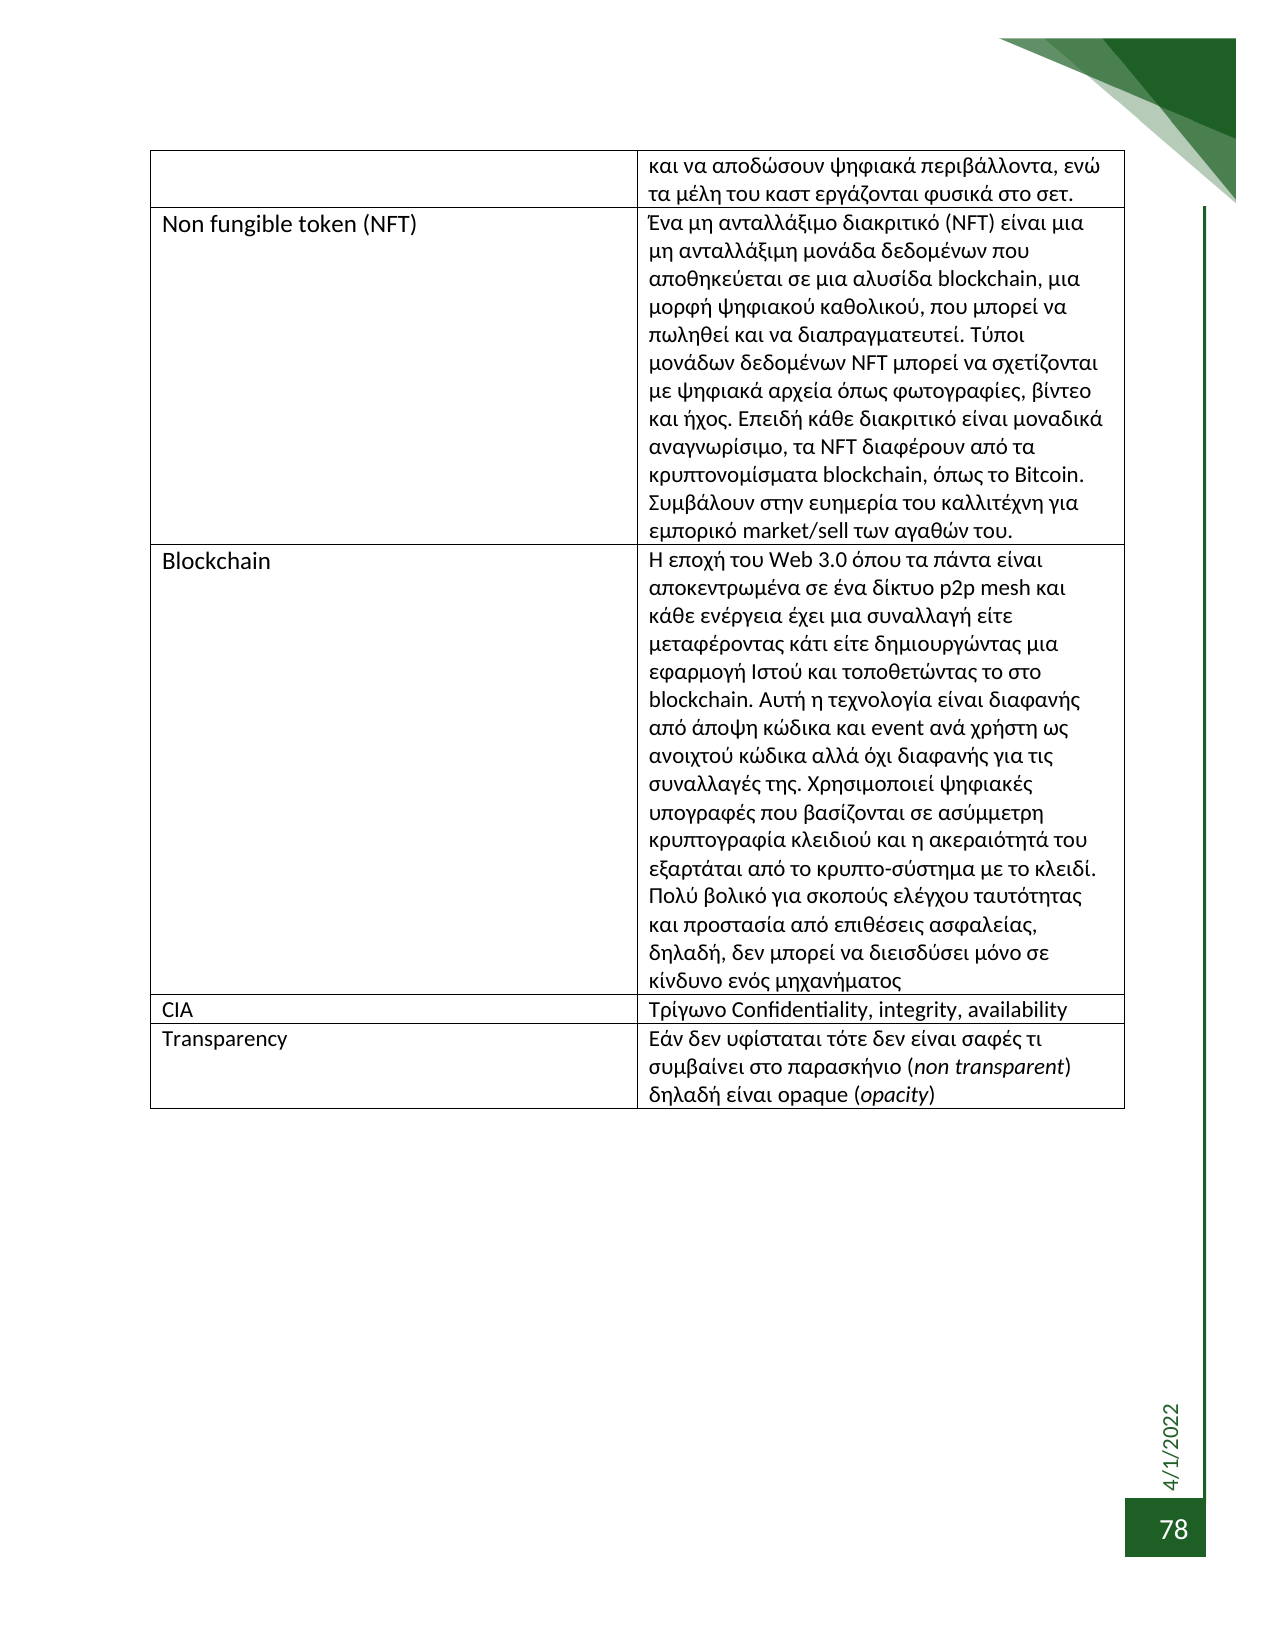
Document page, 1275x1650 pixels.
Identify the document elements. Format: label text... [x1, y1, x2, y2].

table_cell Εάν δεν υφίσταται τότε δεν είναι σαφές τι συμβαίνει στο παρασκήνιο (non transparent) δηλαδή είναι opaque (opacity) [638, 1024, 1124, 1108]
table_cell Ένα μη ανταλλάξιμο διακριτικό (NFT) είναι μια μη ανταλλάξιμη μονάδα δεδομένων που αποθηκεύεται σε μια αλυσίδα blockchain, μια μορφή ψηφιακού καθολικού, που μπορεί να πωληθεί και να διαπραγματευτεί. Τύποι μονάδων δεδομένων NFT μπορεί να σχετίζονται με ψηφιακά αρχεία όπως φωτογραφίες, βίντεο και ήχος. Επειδή κάθε διακριτικό είναι μοναδικά αναγνωρίσιμο, τα NFT διαφέρουν από τα κρυπτονομίσματα blockchain, όπως το Bitcoin. Συμβάλουν στην ευημερία του καλλιτέχνη για εμπορικό market/sell των αγαθών του. [638, 208, 1124, 544]
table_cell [638, 151, 1124, 207]
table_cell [151, 151, 637, 207]
table_cell CIA [151, 995, 637, 1023]
picture [997, 38, 1236, 204]
table_cell Transparency [151, 1024, 637, 1108]
table_cell Η εποχή του Web 3.0 όπου τα πάντα είναι αποκεντρωμένα σε ένα δίκτυο p2p mesh και κάθε ενέργεια έχει μια συναλλαγή είτε μεταφέροντας κάτι είτε δημιουργώντας μια εφαρμογή Ιστού και τοποθετώντας το στο blockchain. Αυτή η τεχνολογία είναι διαφανής από άποψη κώδικα και event ανά χρήστη ως ανοιχτού κώδικα αλλά όχι διαφανής για τις συναλλαγές της. Χρησιμοποιεί ψηφιακές υπογραφές που βασίζονται σε ασύμμετρη κρυπτογραφία κλειδιού και η ακεραιότητά του εξαρτάται από το κρυπτο-σύστημα με το κλειδί. Πολύ βολικό για σκοπούς ελέγχου ταυτότητας και προστασία από επιθέσεις ασφαλείας, δηλαδή, δεν μπορεί να διεισδύσει μόνο σε κίνδυνο ενός μηχανήματος [638, 545, 1124, 994]
table_cell Τρίγωνο Confidentiality, integrity, availability [638, 995, 1124, 1023]
table_cell Non fungible token (NFT) [151, 208, 637, 544]
table_cell Blockchain [151, 545, 637, 994]
